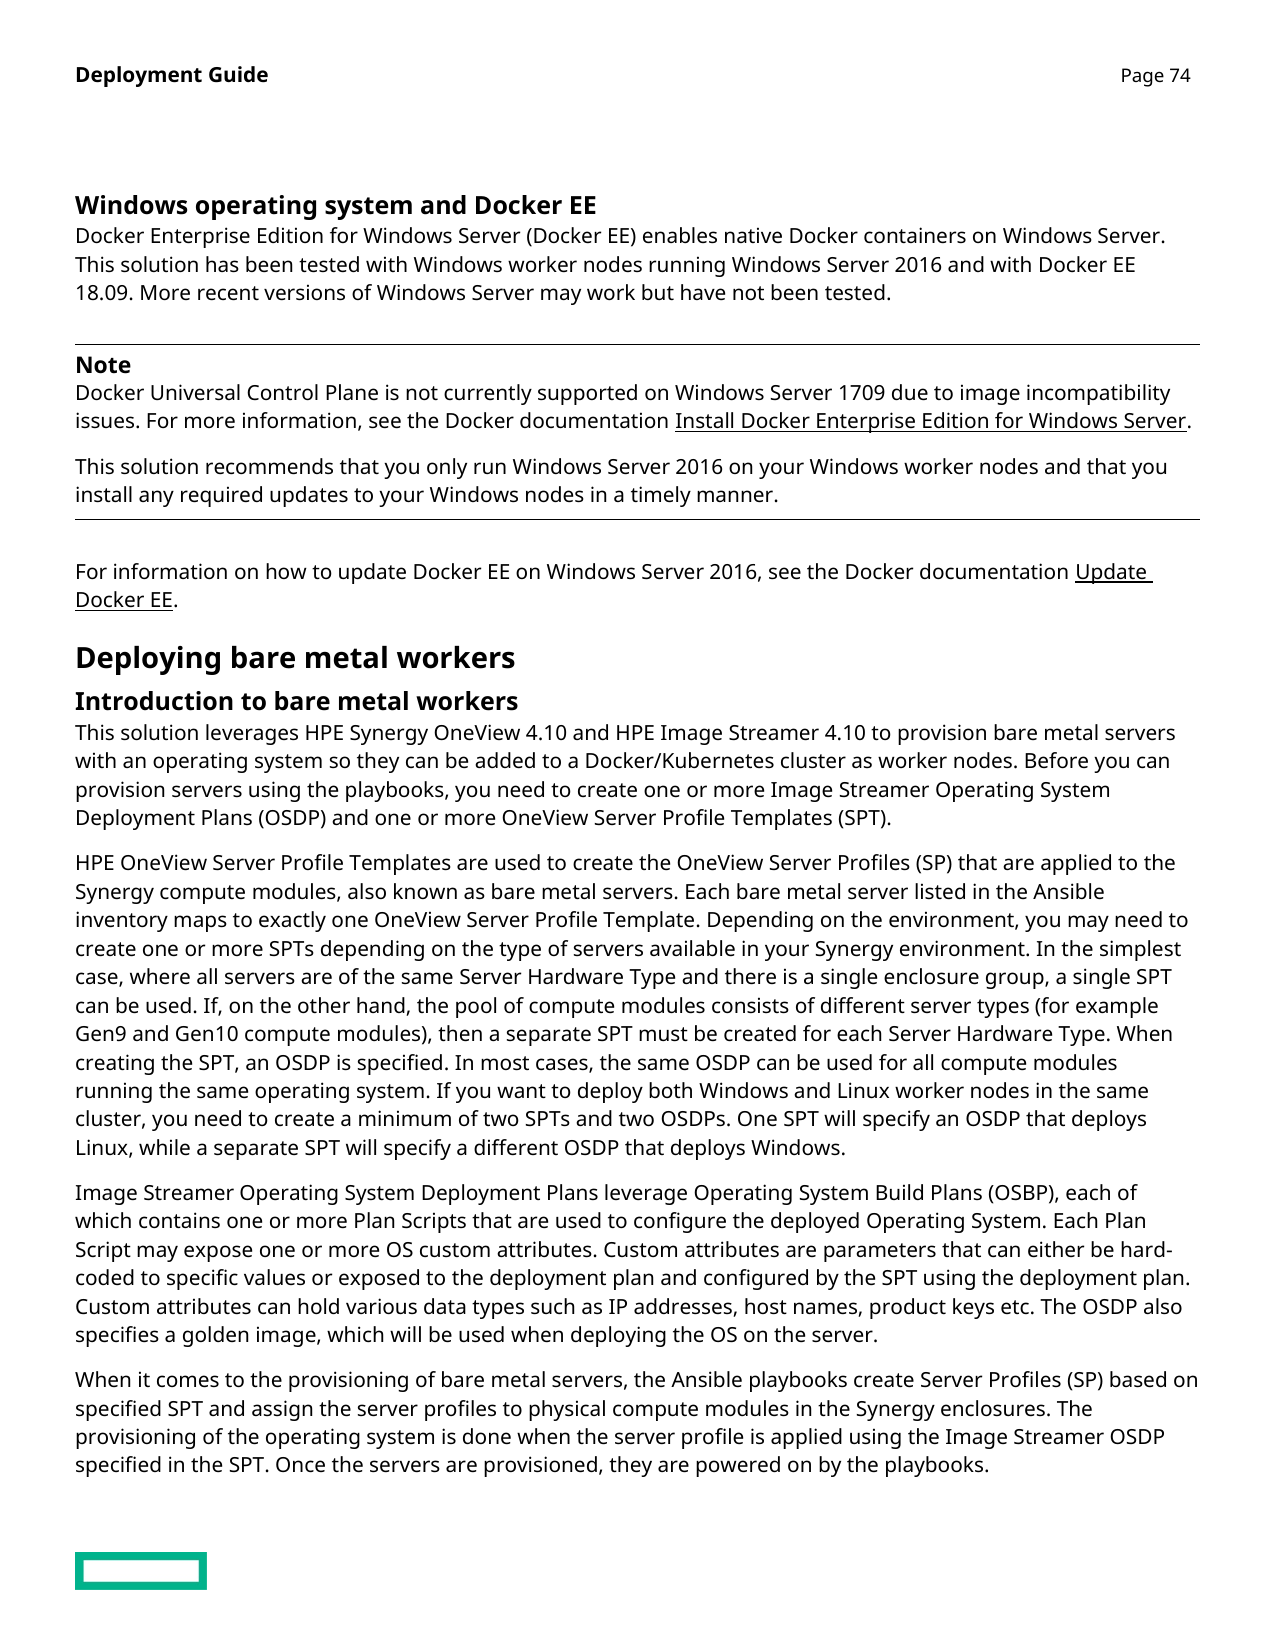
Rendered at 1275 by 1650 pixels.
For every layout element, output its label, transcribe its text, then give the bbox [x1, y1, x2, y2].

text Image Streamer Operating System Deployment Plans leverage Operating System Build Plans (OSBP), each of which contains one or more Plan Scripts that are used to configure the deployed Operating System. Each Plan Script may expose one or more OS custom attributes. Custom attributes are parameters that can either be hard-coded to specific values or exposed to the deployment plan and configured by the SPT using the deployment plan. Custom attributes can hold various data types such as IP addresses, host names, product keys etc. The OSDP also specifies a golden image, which will be used when deploying the OS on the server. [75, 1178, 1200, 1349]
text When it comes to the provisioning of bare metal servers, the Ansible playbooks create Server Profiles (SP) based on specified SPT and assign the server profiles to physical compute modules in the Synergy enclosures. The provisioning of the operating system is done when the server profile is applied using the Image Streamer OSDP specified in the SPT. Once the servers are provisioned, they are powered on by the playbooks. [75, 1365, 1200, 1479]
subtitle Windows operating system and Docker EE [75, 187, 1200, 222]
text For information on how to update Docker EE on Windows Server 2016, see the Docker documentation Update Docker EE. [75, 557, 1200, 614]
text Note [75, 345, 1200, 378]
picture [75, 1552, 207, 1590]
text Docker Universal Control Plane is not currently supported on Windows Server 1709 due to image incompatibility issues. For more information, see the Docker documentation Install Docker Enterprise Edition for Windows Server. [75, 378, 1200, 435]
text HPE OneView Server Profile Templates are used to create the OneView Server Profiles (SP) that are applied to the Synergy compute modules, also known as bare metal servers. Each bare metal server listed in the Ansible inventory maps to exactly one OneView Server Profile Template. Depending on the environment, you may need to create one or more SPTs depending on the type of servers available in your Synergy environment. In the simplest case, where all servers are of the same Server Hardware Type and there is a single enclosure group, a single SPT can be used. If, on the other hand, the pool of compute modules consists of different server types (for example Gen9 and Gen10 compute modules), then a separate SPT must be created for each Server Hardware Type. When creating the SPT, an OSDP is specified. In most cases, the same OSDP can be used for all compute modules running the same operating system. If you want to deploy both Windows and Linux worker nodes in the same cluster, you need to create a minimum of two SPTs and two OSDPs. One SPT will specify an OSDP that deploys Linux, while a separate SPT will specify a different OSDP that deploys Windows. [75, 848, 1200, 1161]
subtitle Introduction to bare metal workers [75, 684, 1200, 718]
text Docker Enterprise Edition for Windows Server (Docker EE) enables native Docker containers on Windows Server. This solution has been tested with Windows worker nodes running Windows Server 2016 and with Docker EE 18.09. More recent versions of Windows Server may work but have not been tested. [75, 222, 1200, 307]
text This solution leverages HPE Synergy OneView 4.10 and HPE Image Streamer 4.10 to provision bare metal servers with an operating system so they can be added to a Docker/Kubernetes cluster as worker nodes. Before you can provision servers using the playbooks, you need to create one or more Image Streamer Operating System Deployment Plans (OSDP) and one or more OneView Server Profile Templates (SPT). [75, 718, 1200, 832]
text This solution recommends that you only run Windows Server 2016 on your Windows worker nodes and that you install any required updates to your Windows nodes in a timely manner. [75, 452, 1200, 519]
subtitle Deploying bare metal workers [75, 637, 1200, 677]
